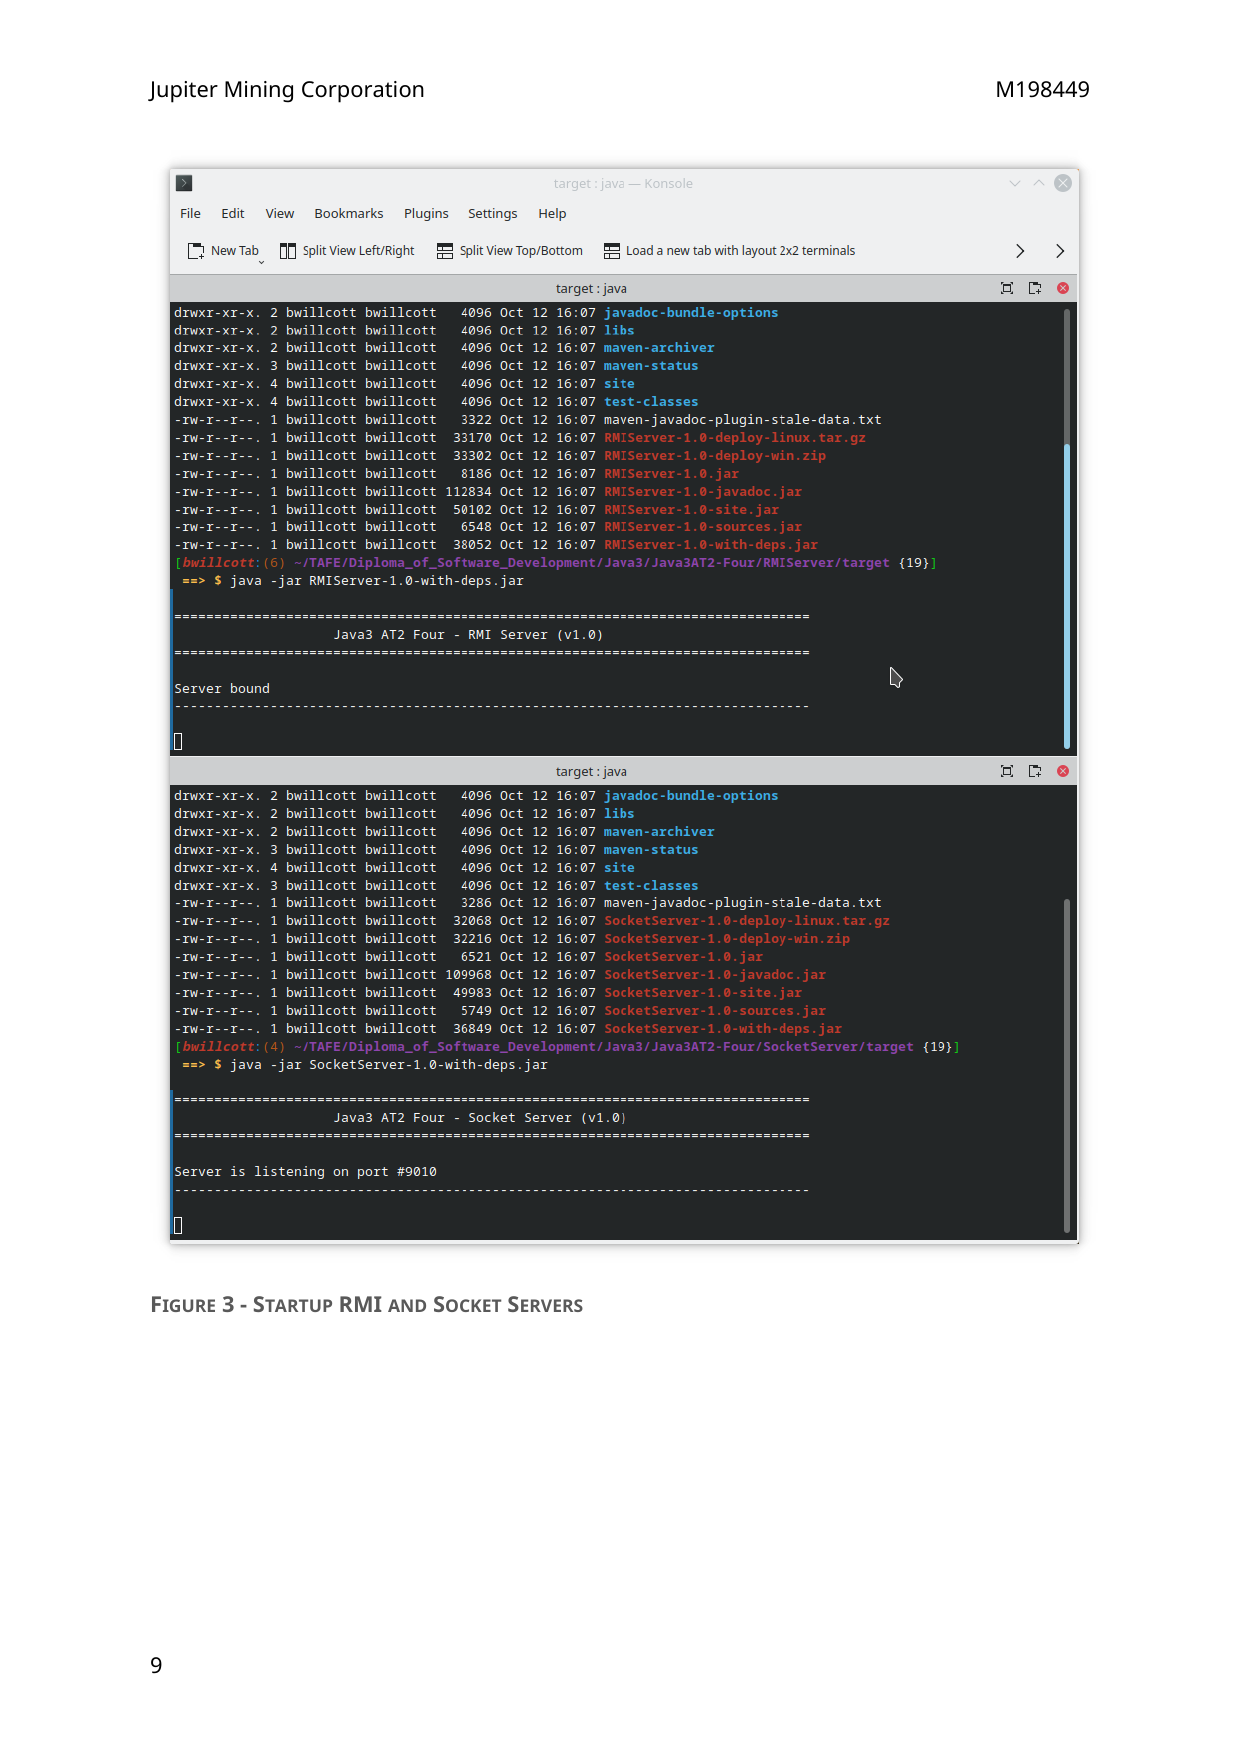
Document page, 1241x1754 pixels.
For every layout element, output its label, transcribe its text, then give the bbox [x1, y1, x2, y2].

picture [150, 150, 1098, 1263]
